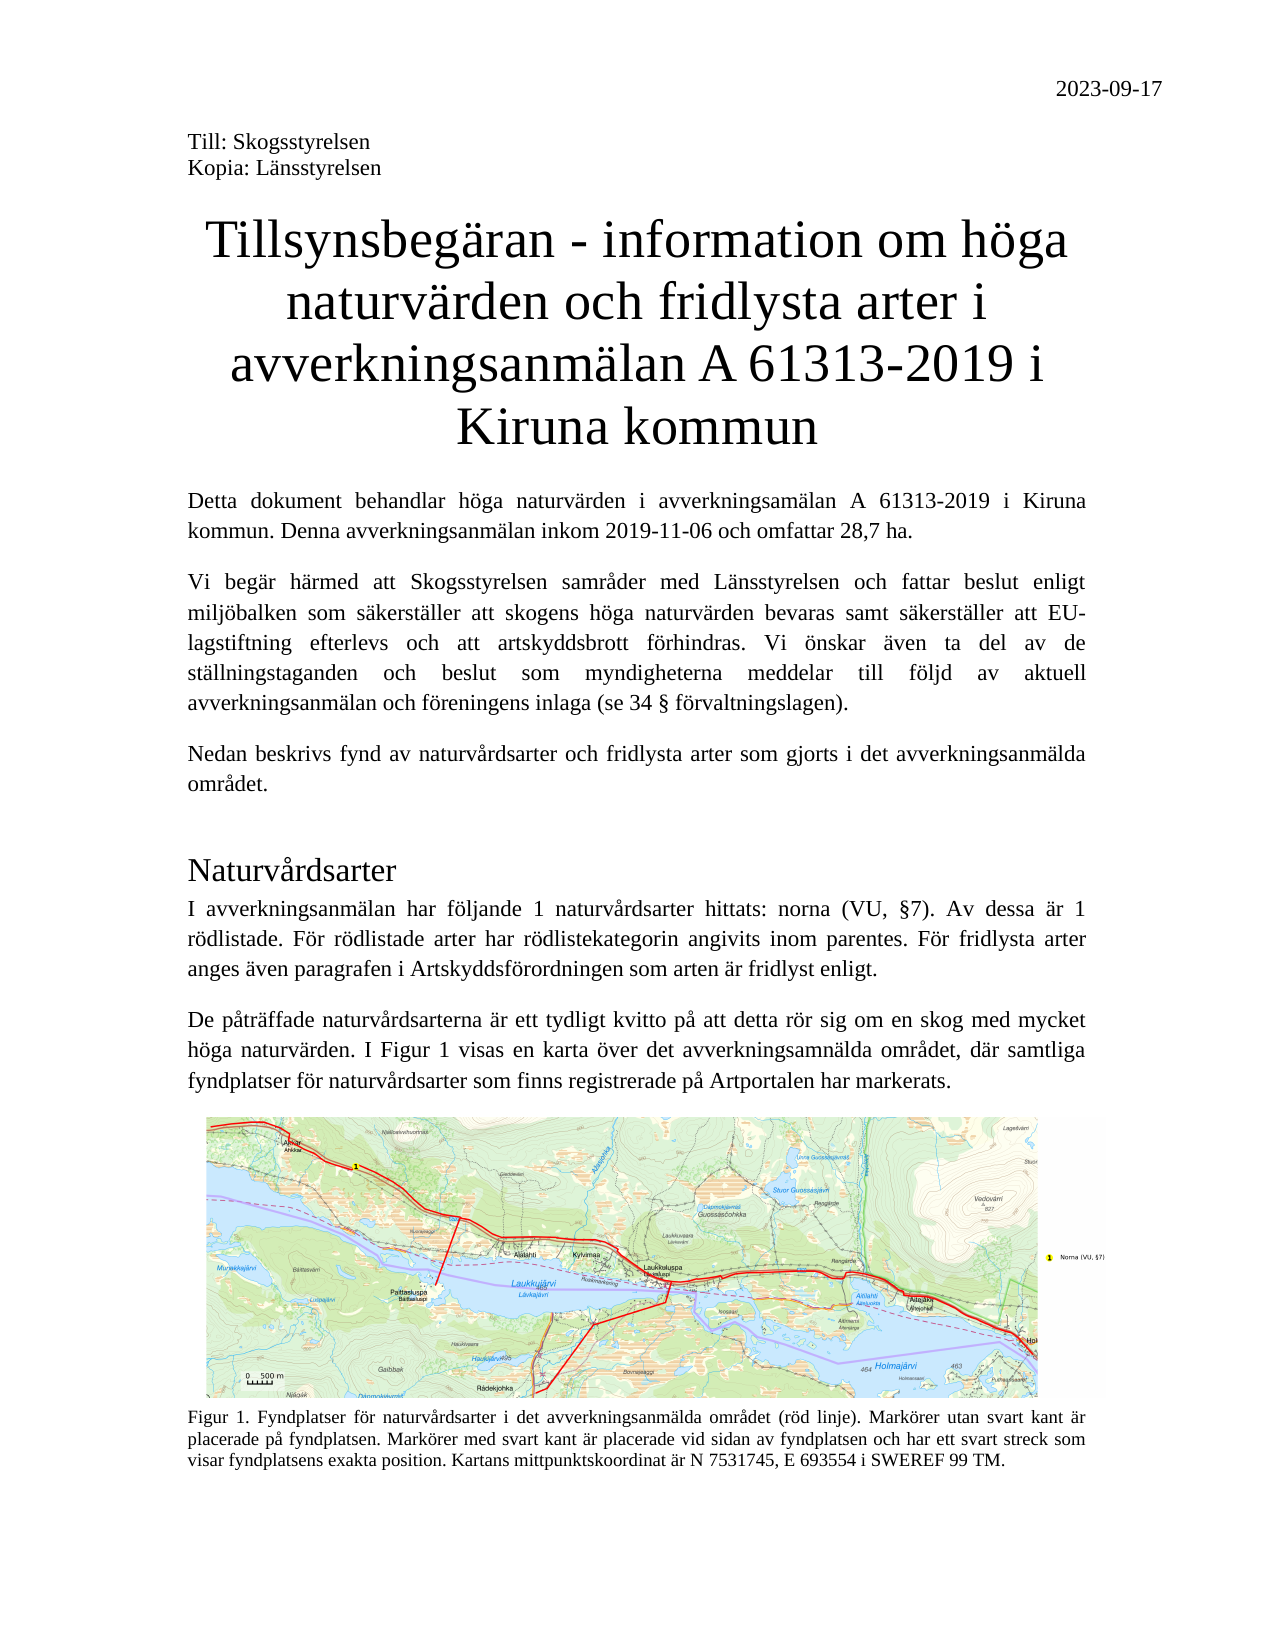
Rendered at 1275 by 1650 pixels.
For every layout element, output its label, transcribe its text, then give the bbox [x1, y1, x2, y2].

title Tillsynsbegäran - information om höga naturvärden och fridlysta arter i avverkningsanmälan A 61313-2019 i Kiruna kommun [187, 207, 1087, 456]
text De påträffade naturvårdsarterna är ett tydligt kvitto på att detta rör sig om en skog med mycket höga naturvärden. I Figur 1 visas en karta över det avverkningsamnälda området, där samtliga fyndplatser för naturvårdsarter som finns registrerade på Artportalen har markerats. [187, 1006, 1087, 1093]
text I avverkningsanmälan har följande 1 naturvårdsarter hittats: norna (VU, §7). Av dessa är 1 rödlistade. För rödlistade arter har rödlistekategorin angivits inom parentes. För fridlysta arter anges även paragrafen i Artskyddsförordningen som arten är fridlyst enligt. [187, 895, 1087, 982]
subtitle Naturvårdsarter [187, 851, 1087, 889]
picture [206, 1117, 1107, 1398]
text Nedan beskrivs fynd av naturvårdsarter och fridlysta arter som gjorts i det avverkningsanmälda området. [187, 740, 1087, 797]
text Figur 1. Fyndplatser för naturvårdsarter i det avverkningsanmälda området (röd linje). Markörer utan svart kant är placerade på fyndplatsen. Markörer med svart kant är placerade vid sidan av fyndplatsen och har ett svart streck som visar fyndplatsens exakta position. Kartans mittpunktskoordinat är N 7531745, E 693554 i SWEREF 99 TM. [187, 1406, 1087, 1471]
text Vi begär härmed att Skogsstyrelsen samråder med Länsstyrelsen och fattar beslut enligt miljöbalken som säkerställer att skogens höga naturvärden bevaras samt säkerställer att EU-lagstiftning efterlevs och att artskyddsbrott förhindras. Vi önskar även ta del av de ställningstaganden och beslut som myndigheterna meddelar till följd av aktuell avverkningsanmälan och föreningens inlaga (se 34 § förvaltningslagen). [187, 568, 1087, 716]
text Detta dokument behandlar höga naturvärden i avverkningsamälan A 61313-2019 i Kiruna kommun. Denna avverkningsanmälan inkom 2019-11-06 och omfattar 28,7 ha. [187, 487, 1087, 544]
